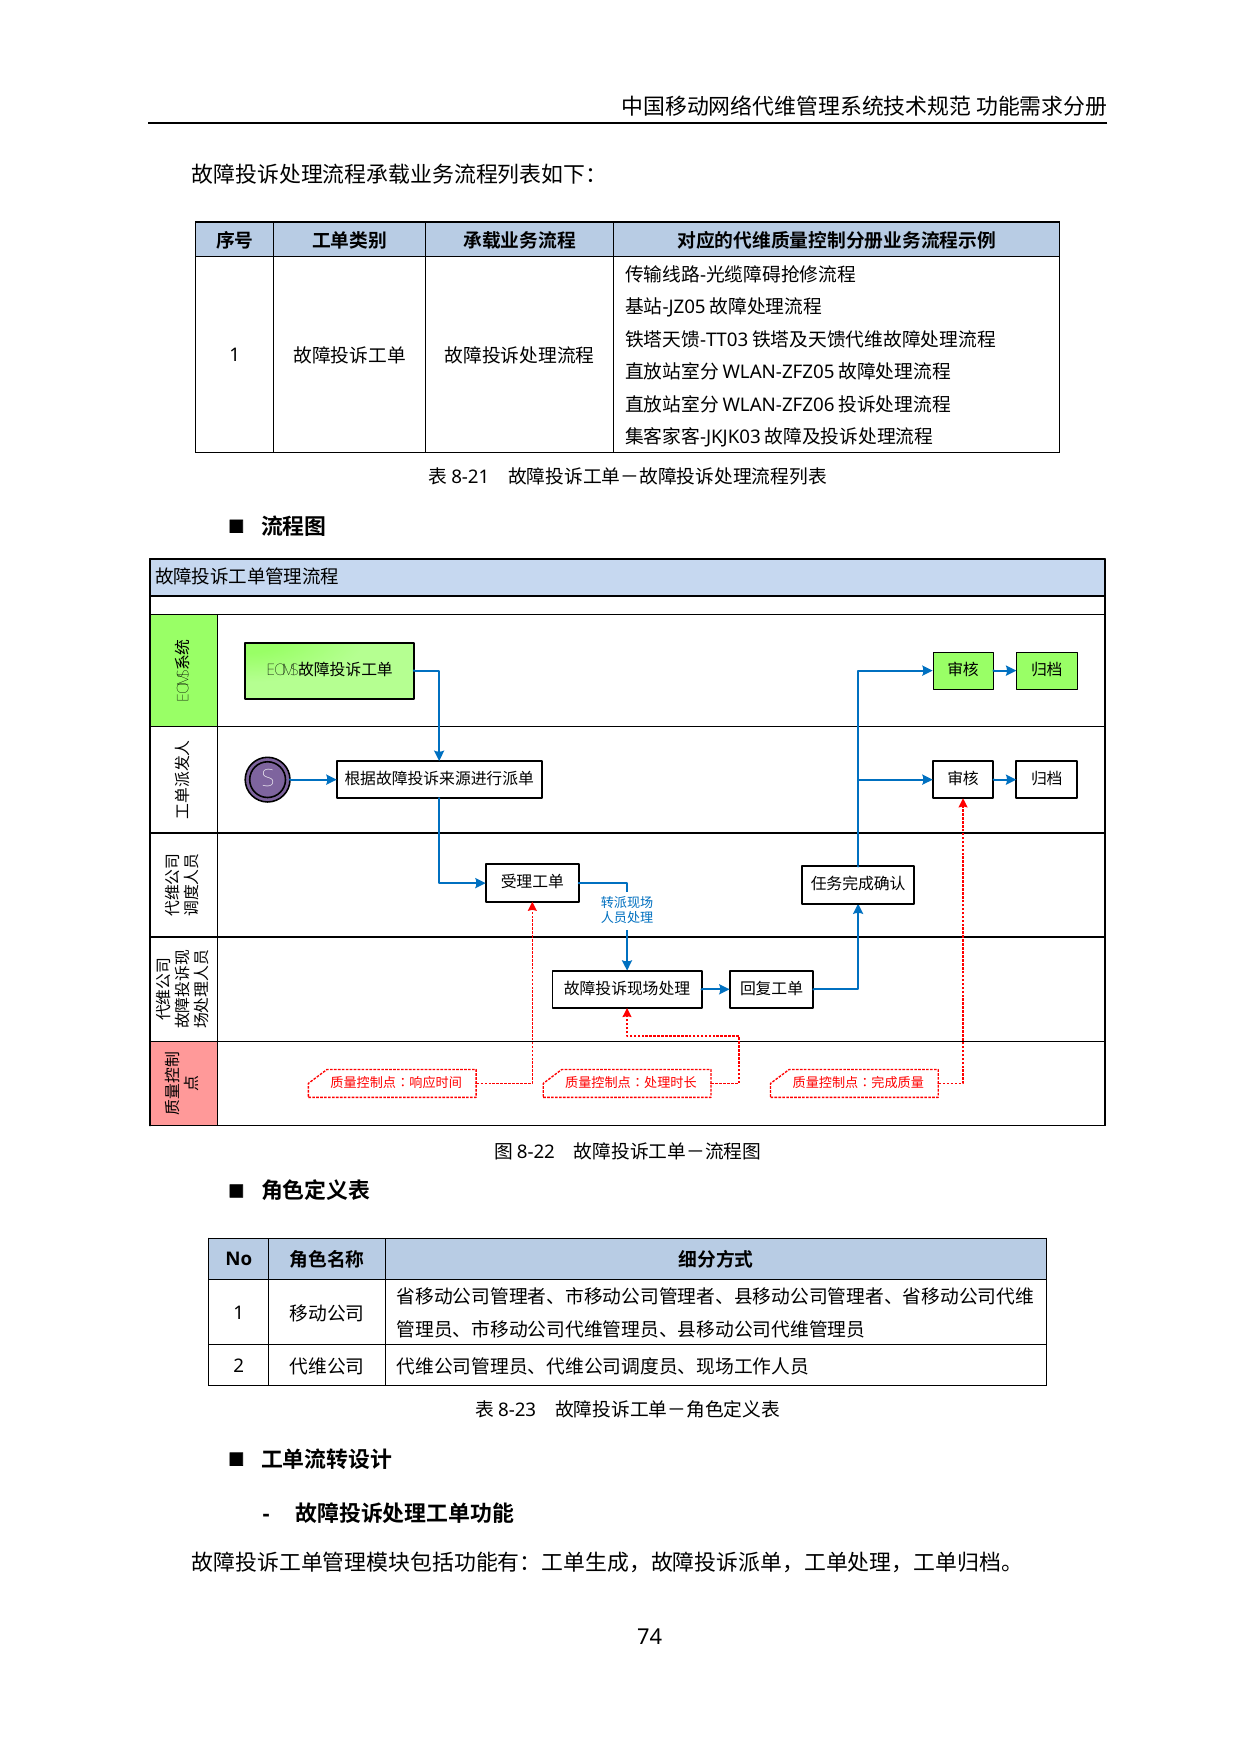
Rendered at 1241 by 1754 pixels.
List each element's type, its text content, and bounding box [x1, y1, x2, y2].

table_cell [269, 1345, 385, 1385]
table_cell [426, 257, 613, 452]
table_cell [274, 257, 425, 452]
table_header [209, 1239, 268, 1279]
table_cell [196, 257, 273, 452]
text 故障投诉处理流程承载业务流程列表如下： [148, 157, 1107, 189]
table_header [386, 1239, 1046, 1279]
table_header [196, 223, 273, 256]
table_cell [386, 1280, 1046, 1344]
list 流程图 [228, 508, 1107, 541]
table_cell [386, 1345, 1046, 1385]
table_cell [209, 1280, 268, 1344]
text 故障投诉工单管理模块包括功能有：工单生成，故障投诉派单，工单处理，工单归档。 [148, 1544, 1107, 1577]
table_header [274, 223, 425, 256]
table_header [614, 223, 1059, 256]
list 工单流转设计 [228, 1441, 1107, 1474]
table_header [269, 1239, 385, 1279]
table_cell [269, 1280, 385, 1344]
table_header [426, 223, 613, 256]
list 角色定义表 [228, 1173, 1107, 1206]
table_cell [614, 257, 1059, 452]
list 故障投诉处理工单功能 [262, 1496, 1107, 1528]
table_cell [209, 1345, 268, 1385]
